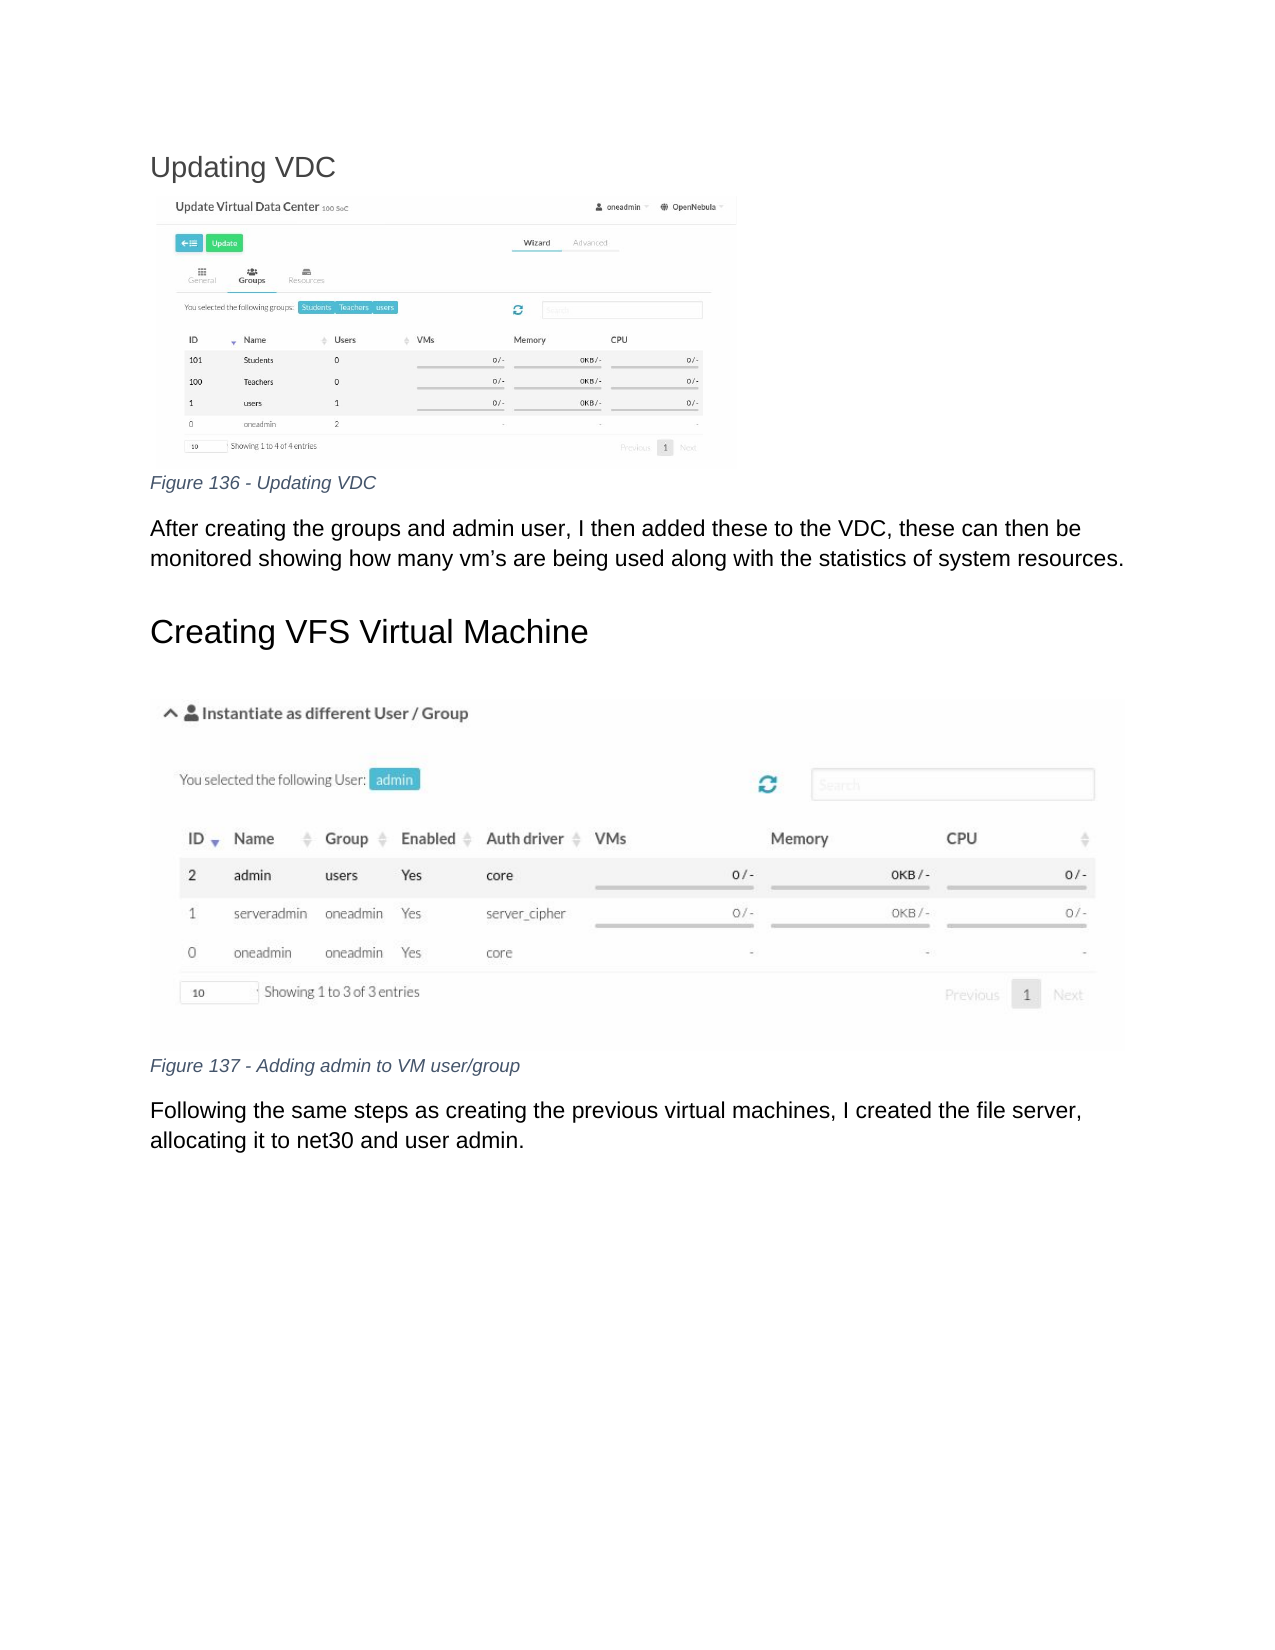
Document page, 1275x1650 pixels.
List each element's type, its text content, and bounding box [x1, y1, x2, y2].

text Figure 136 - Updating VDC [150, 472, 1125, 494]
text After creating the groups and admin user, I then added these to the VDC, these can then be monitored showing how many vm’s are being used along with the statistics of system resources. [150, 514, 1125, 571]
picture [156, 196, 738, 469]
picture [150, 699, 1125, 1051]
text Figure 137 - Adding admin to VM user/group [150, 1054, 1125, 1076]
text Following the same steps as creating the previous virtual machines, I created the file server, allocating it to net30 and user admin. [150, 1097, 1125, 1153]
subtitle Updating VDC [150, 150, 1125, 183]
subtitle Creating VFS Virtual Machine [150, 612, 1125, 651]
